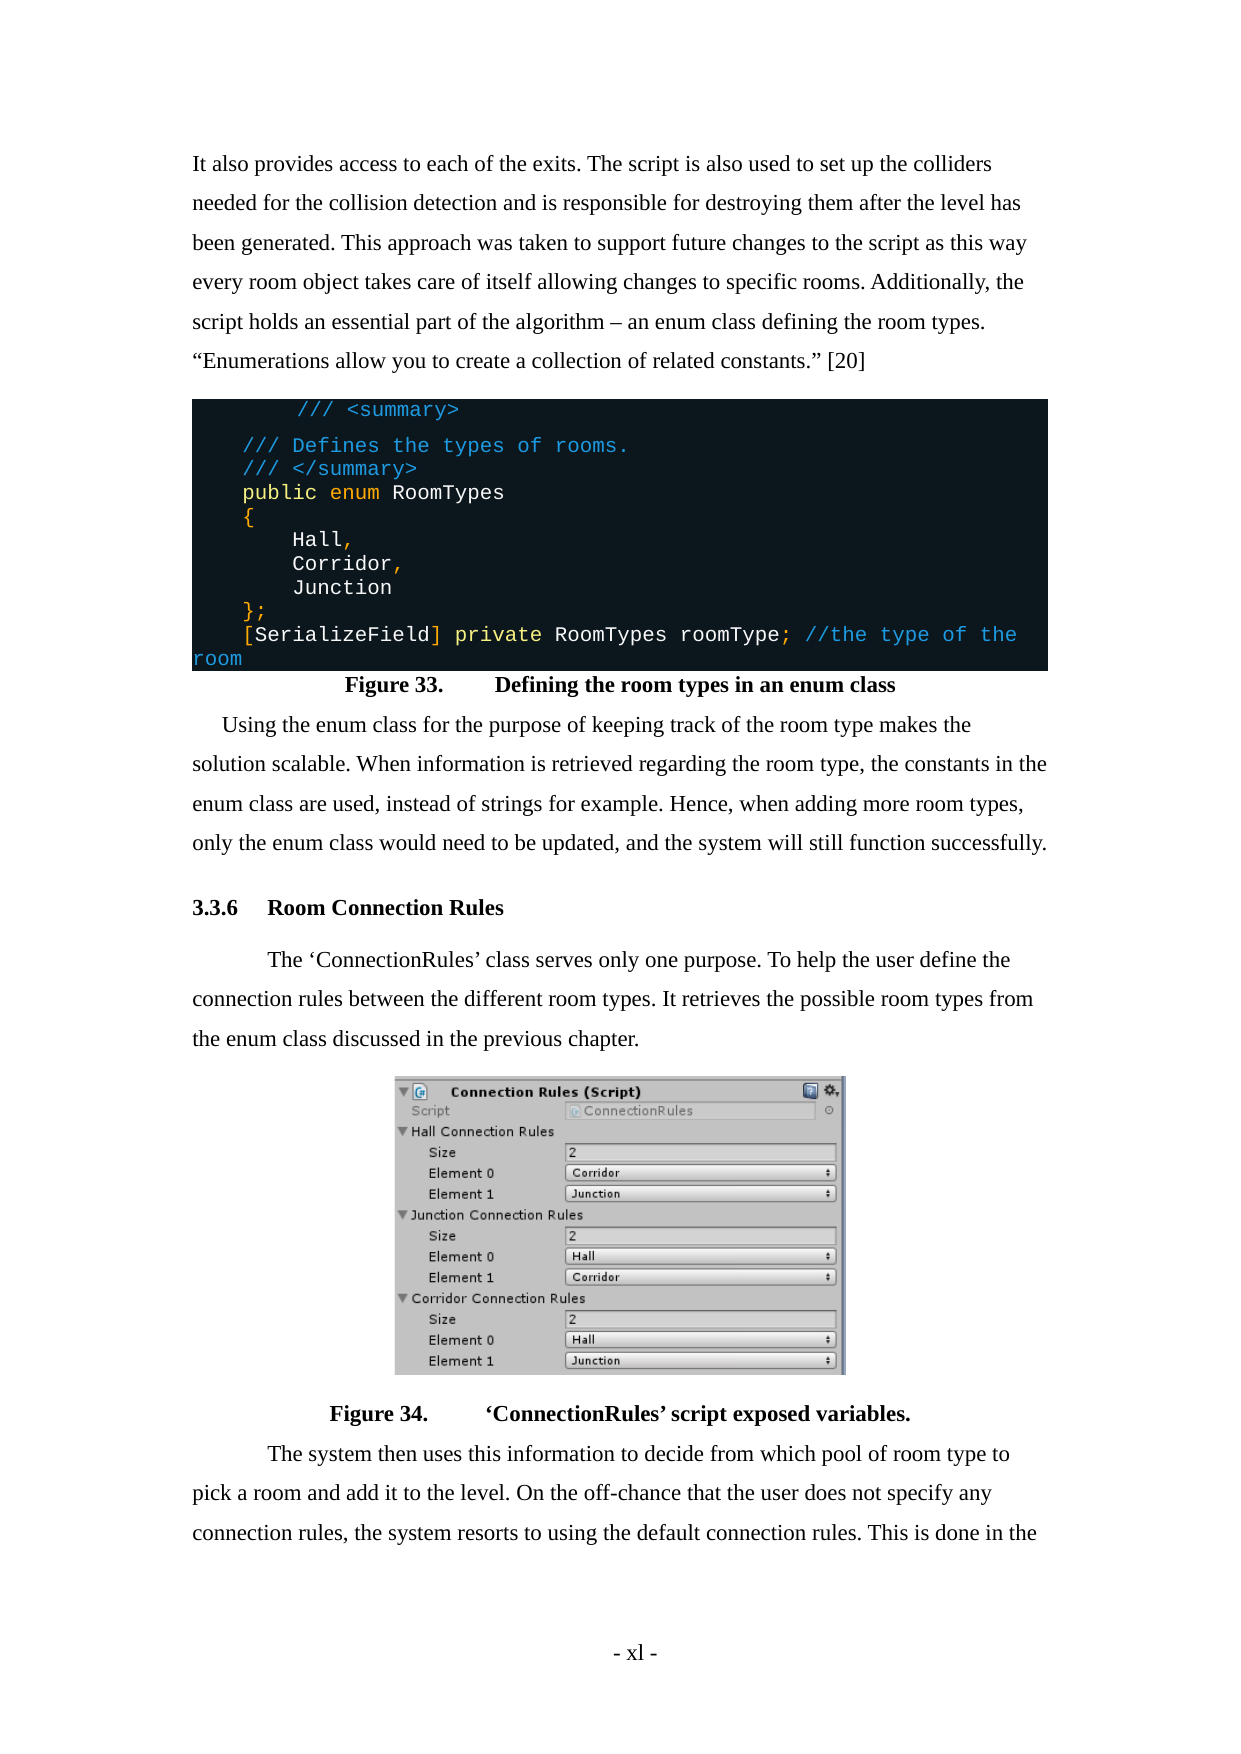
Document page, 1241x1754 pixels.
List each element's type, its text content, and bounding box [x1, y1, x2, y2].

text Using the enum class for the purpose of keeping track of the room type makes the solution scalable. When information is retrieved regarding the room type, the constants in the enum class are used, instead of strings for example. Hence, when adding more room types, only the enum class would need to be updated, and the system will still function successfully. [192, 711, 1048, 856]
text Junction [192, 577, 1048, 600]
text /// </summary> [192, 458, 1048, 482]
picture [394, 1076, 846, 1375]
text }; [192, 600, 1048, 624]
text /// <summary> [192, 399, 1048, 423]
text public enum RoomTypes [192, 482, 1048, 506]
text ‘ConnectionRules’ script exposed variables. [192, 1400, 1048, 1427]
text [192, 1440, 1048, 1545]
subtitle Room Connection Rules [192, 894, 1048, 920]
text /// Defines the types of rooms. [192, 435, 1048, 458]
text Defining the room types in an enum class [192, 671, 1048, 698]
text Corridor, [192, 553, 1048, 577]
text The ‘ConnectionRules’ class serves only one purpose. To help the user define the connection rules between the different room types. It retrieves the possible room types from the enum class discussed in the previous chapter. [192, 946, 1048, 1051]
text Hall, [192, 529, 1048, 553]
text { [192, 506, 1048, 529]
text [192, 150, 1048, 374]
text [SerializeField] private RoomTypes roomType; //the type of the room [192, 624, 1048, 671]
